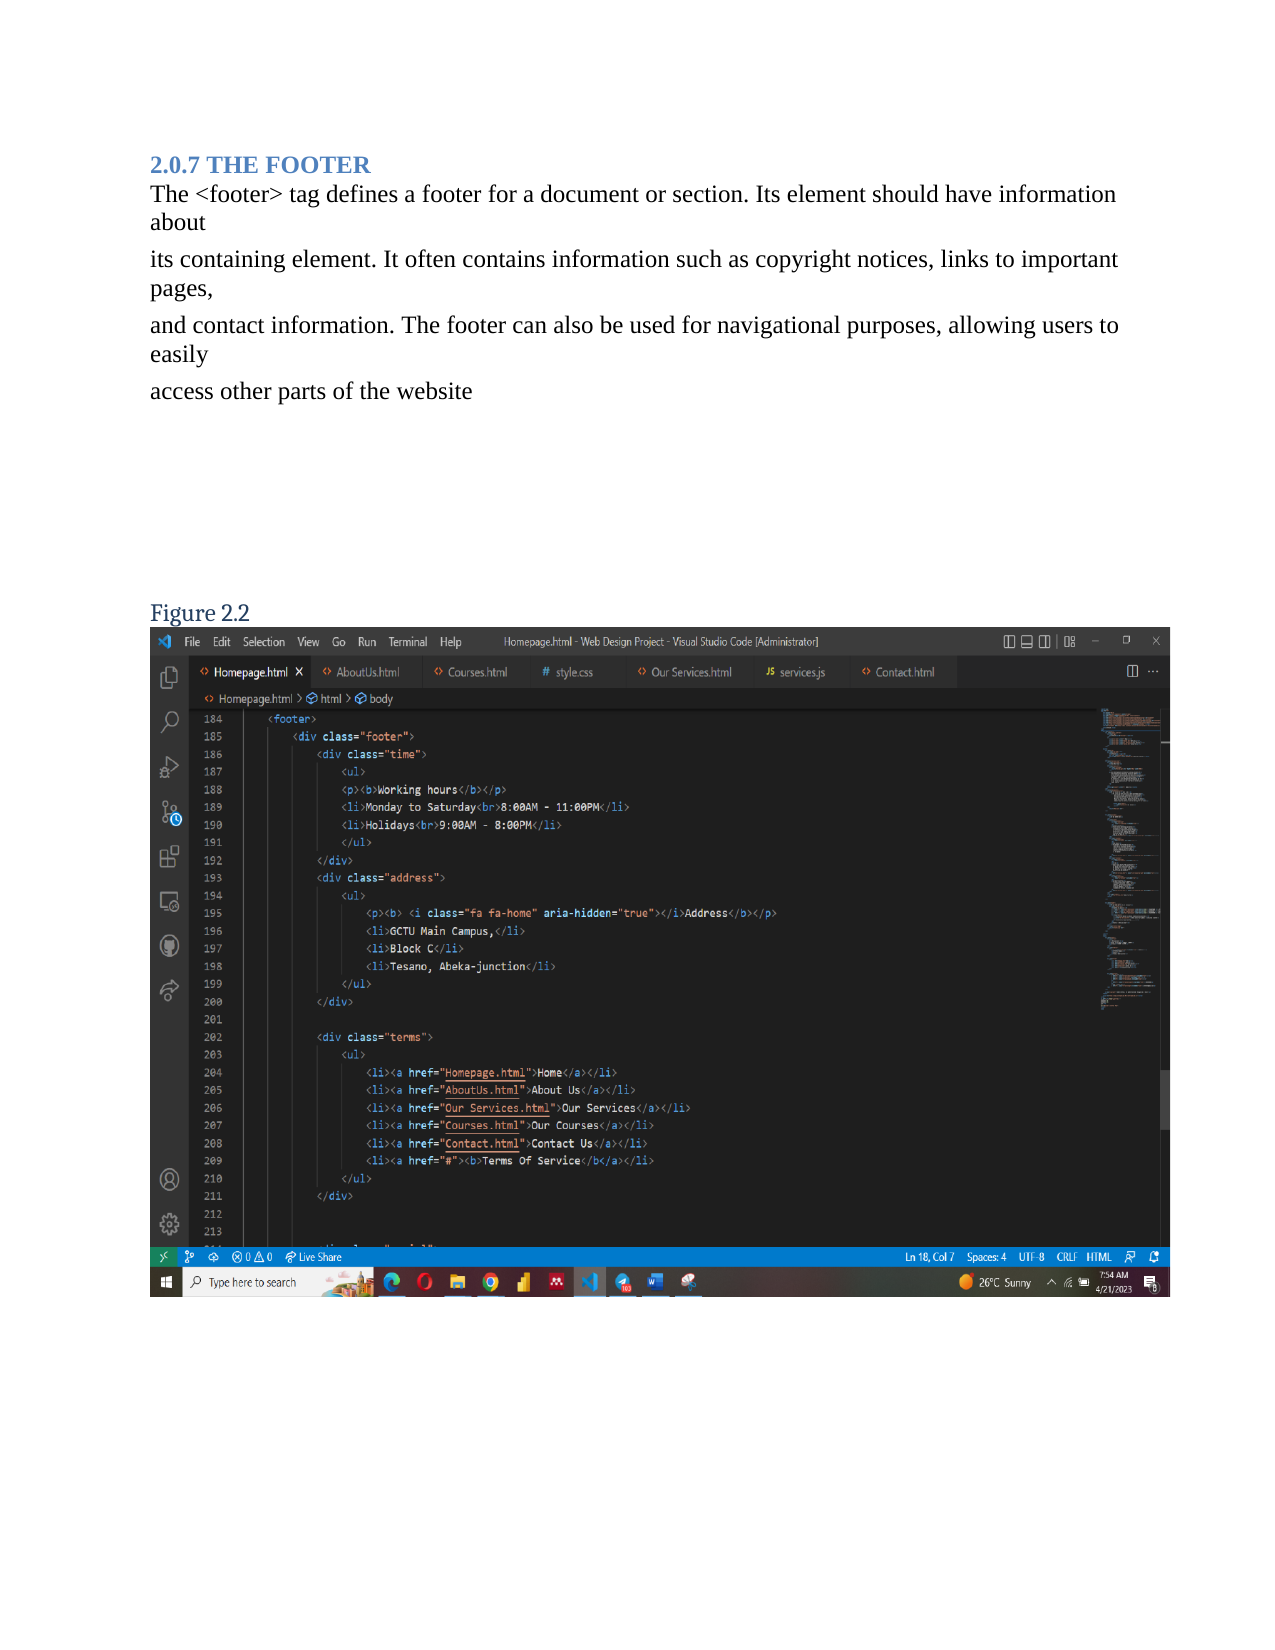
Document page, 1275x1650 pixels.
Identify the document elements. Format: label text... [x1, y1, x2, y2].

subtitle Figure 2.2 [150, 599, 1125, 627]
text its containing element. It often contains information such as copyright notices, links to important pages, [150, 244, 1125, 302]
text and contact information. The footer can also be used for navigational purposes, allowing users to easily [150, 310, 1125, 368]
text access other parts of the website [150, 376, 1125, 405]
picture [150, 627, 1171, 1297]
subtitle 2.0.7 THE FOOTER [150, 150, 1125, 179]
text The <footer> tag defines a footer for a document or section. Its element should have information about [150, 179, 1125, 236]
